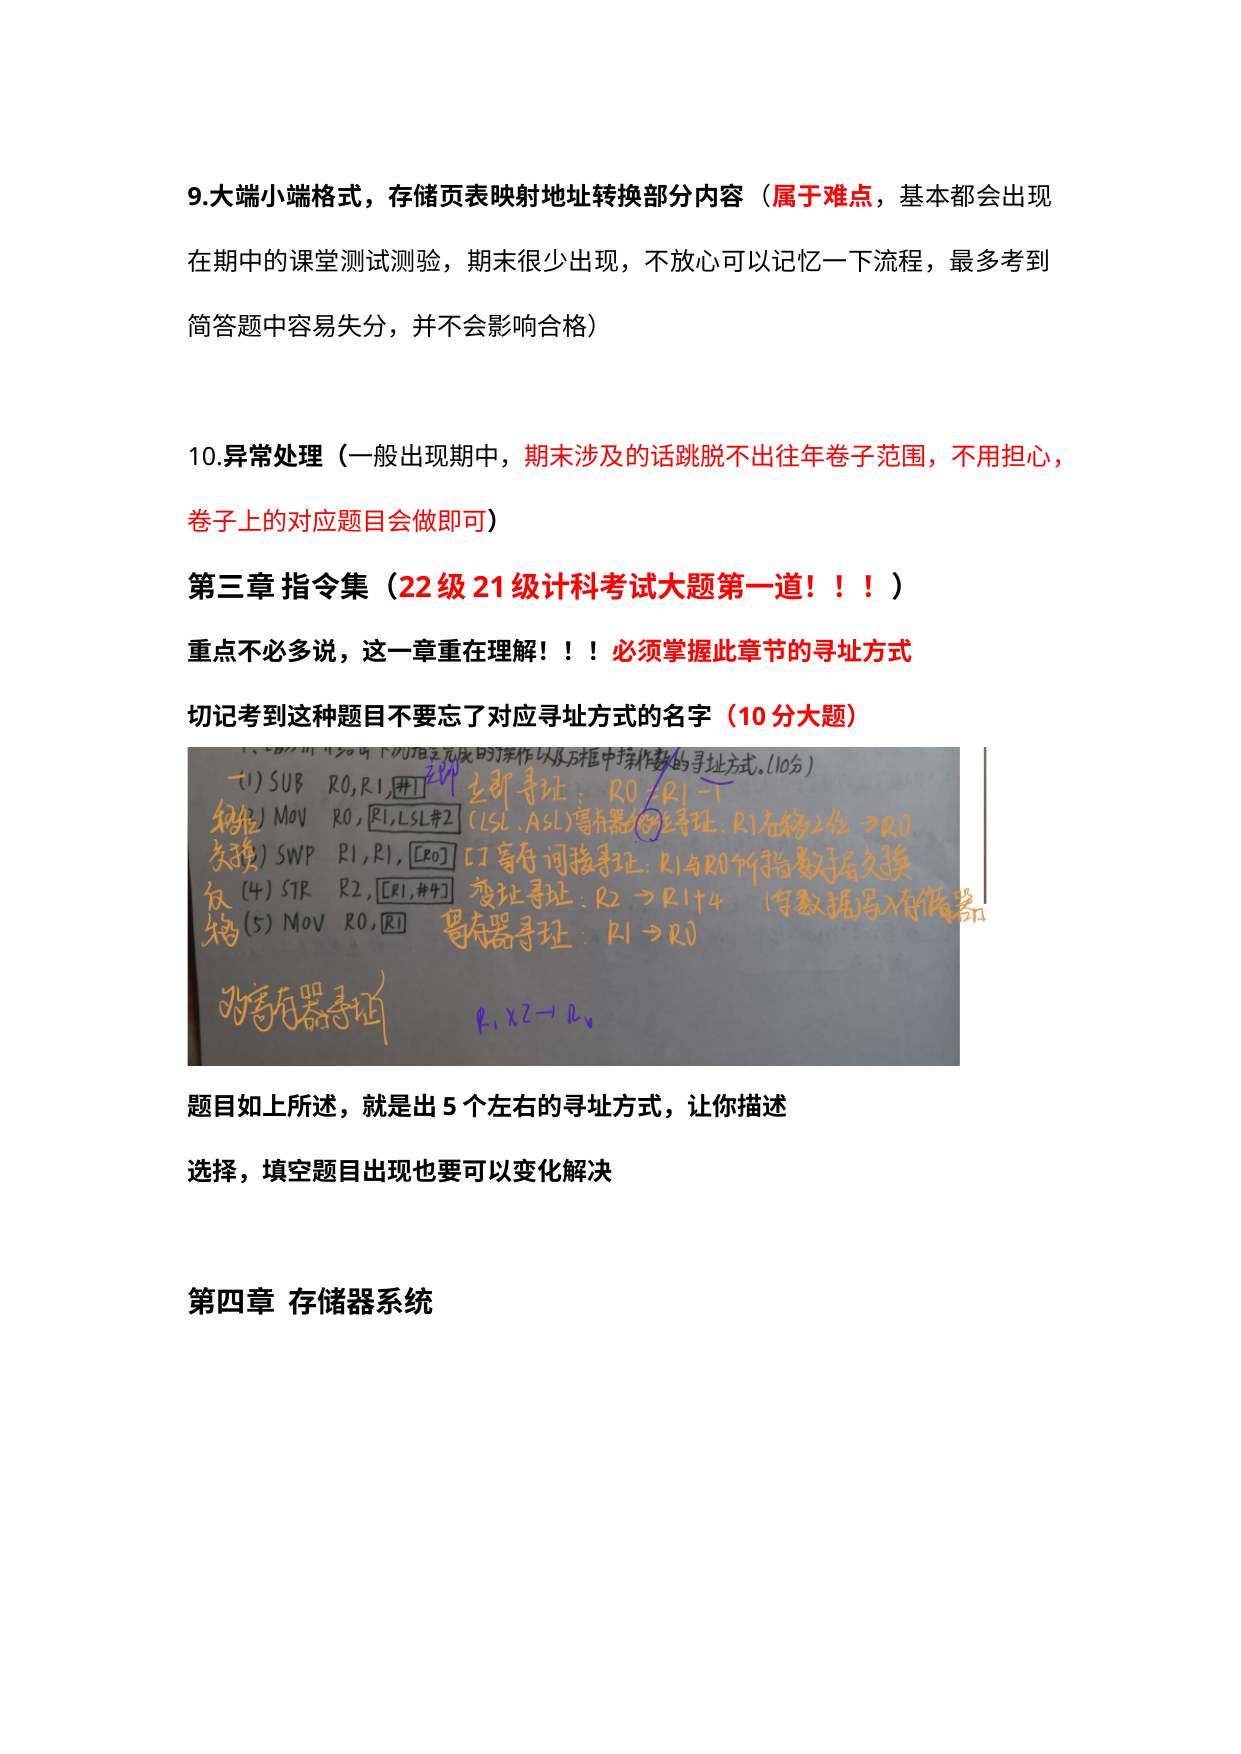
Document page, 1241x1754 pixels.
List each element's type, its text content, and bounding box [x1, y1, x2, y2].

text 重点不必多说，这一章重在理解！！！必须掌握此章节的寻址方式 [187, 617, 1053, 682]
text 题目如上所述，就是出5个左右的寻址方式，让你描述 [187, 1072, 1053, 1137]
text 10.异常处理（一般出现期中，期末涉及的话跳脱不出往年卷子范围，不用担心，卷子上的对应题目会做即可） [187, 422, 1053, 552]
text 9.大端小端格式，存储页表映射地址转换部分内容（属于难点，基本都会出现在期中的课堂测试测验，期末很少出现，不放心可以记忆一下流程，最多考到简答题中容易失分，并不会影响合格） [187, 162, 1053, 357]
text 切记考到这种题目不要忘了对应寻址方式的名字（10分大题） [187, 682, 1053, 747]
picture [187, 747, 987, 1066]
text 第四章 存储器系统 [187, 1267, 1053, 1332]
text 选择，填空题目出现也要可以变化解决 [187, 1137, 1053, 1202]
text 第三章 指令集（22级21级计科考试大题第一道！！！） [187, 552, 1053, 617]
